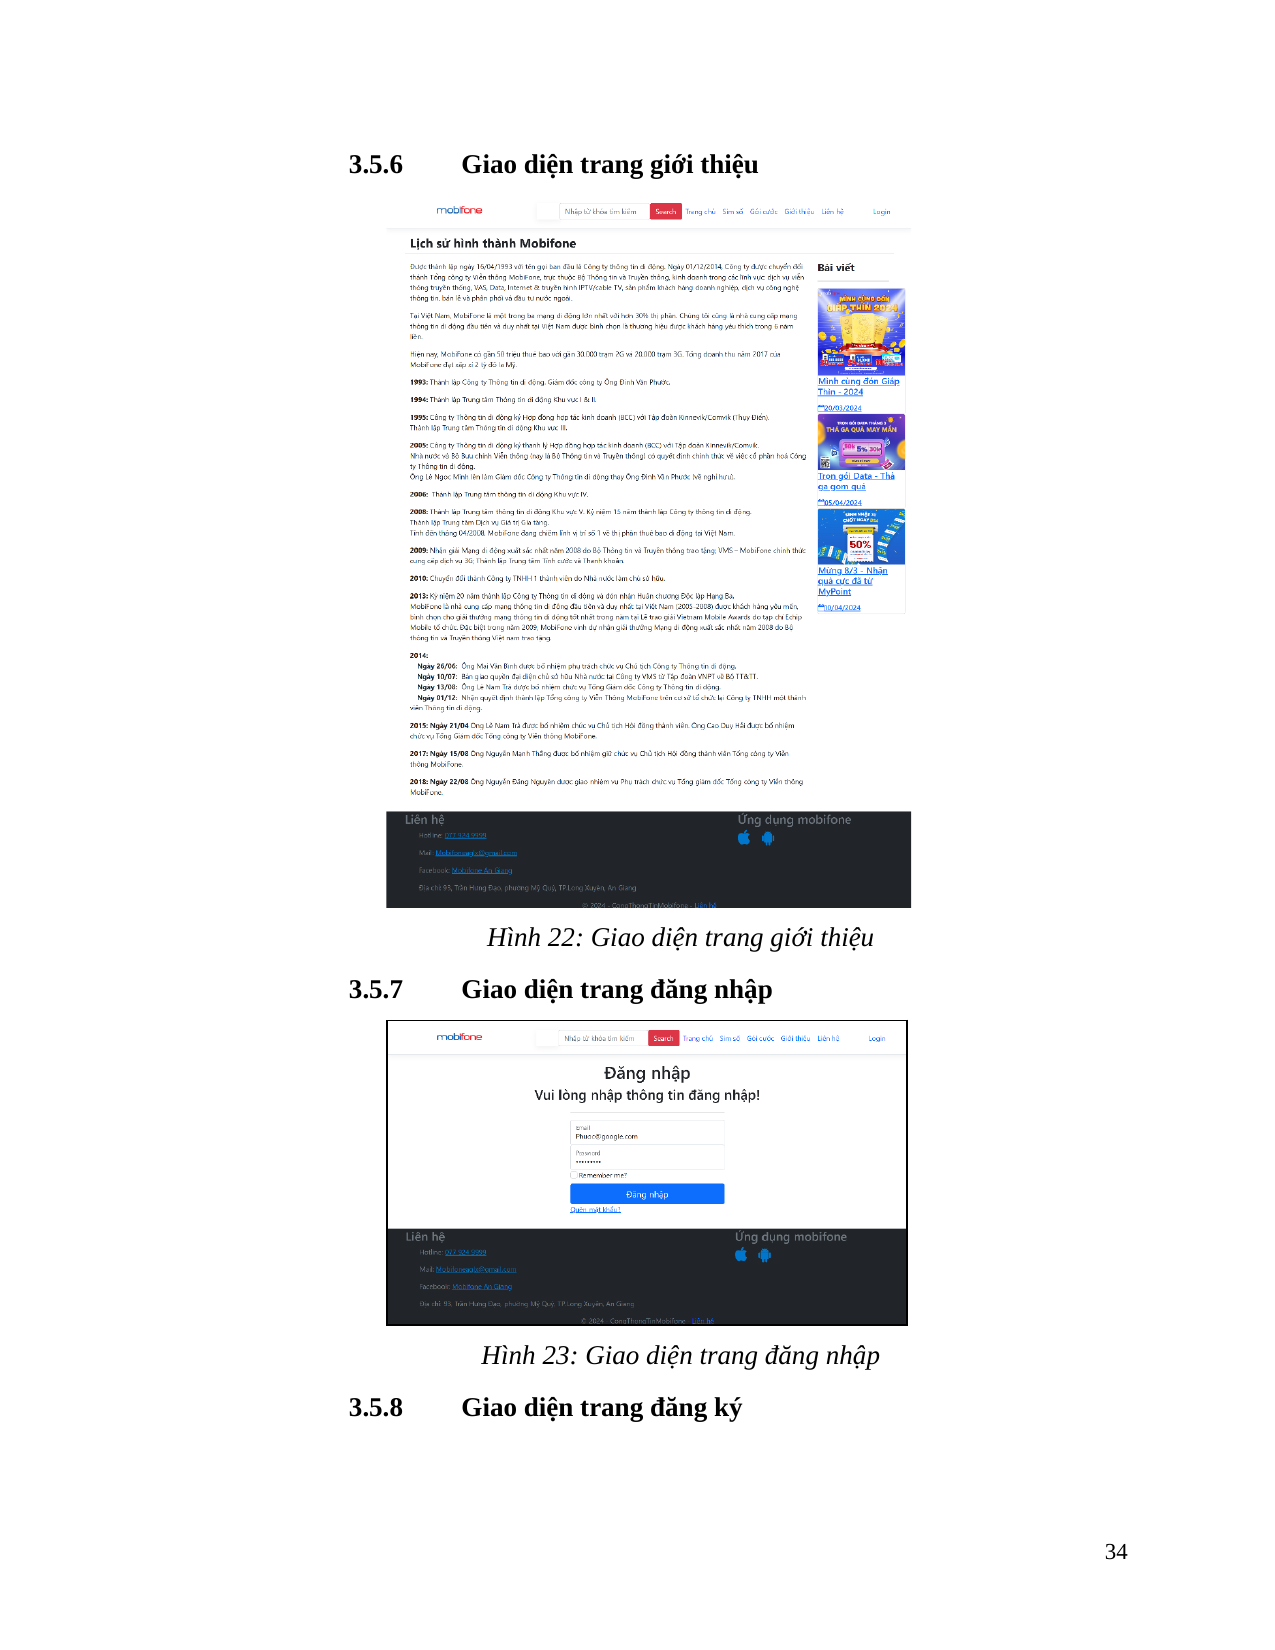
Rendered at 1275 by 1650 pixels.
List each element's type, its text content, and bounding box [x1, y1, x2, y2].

picture [388, 1021, 906, 1324]
text Hình 23: Giao diện trang đăng nhập [236, 1339, 1127, 1370]
picture [386, 194, 912, 908]
list Giao diện trang đăng ký [349, 1391, 1127, 1422]
text Hình 22: Giao diện trang giới thiệu [236, 921, 1127, 952]
list Giao diện trang giới thiệu [349, 148, 1127, 179]
list Giao diện trang đăng nhập [349, 973, 1127, 1004]
